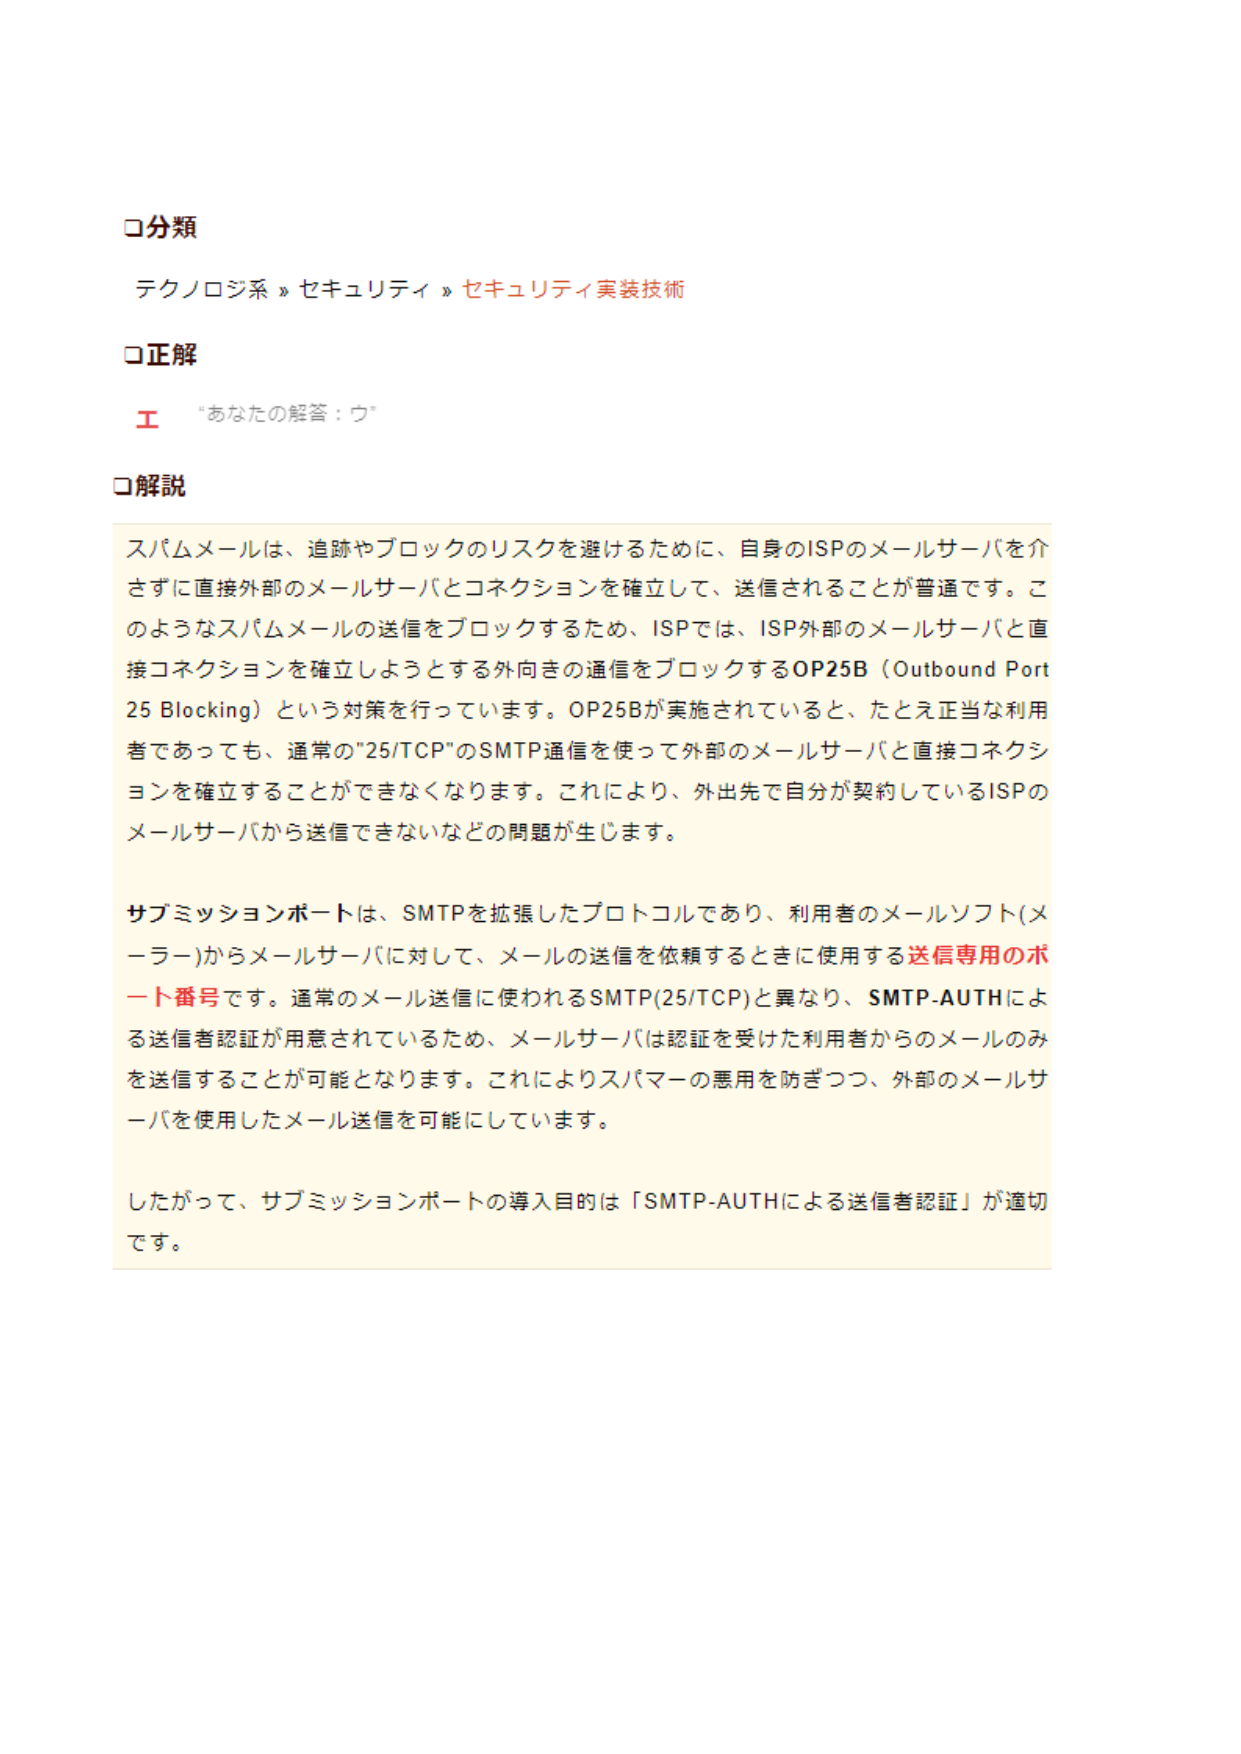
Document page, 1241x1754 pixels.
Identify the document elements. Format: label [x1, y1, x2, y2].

picture [112, 202, 835, 441]
picture [112, 464, 1052, 1270]
